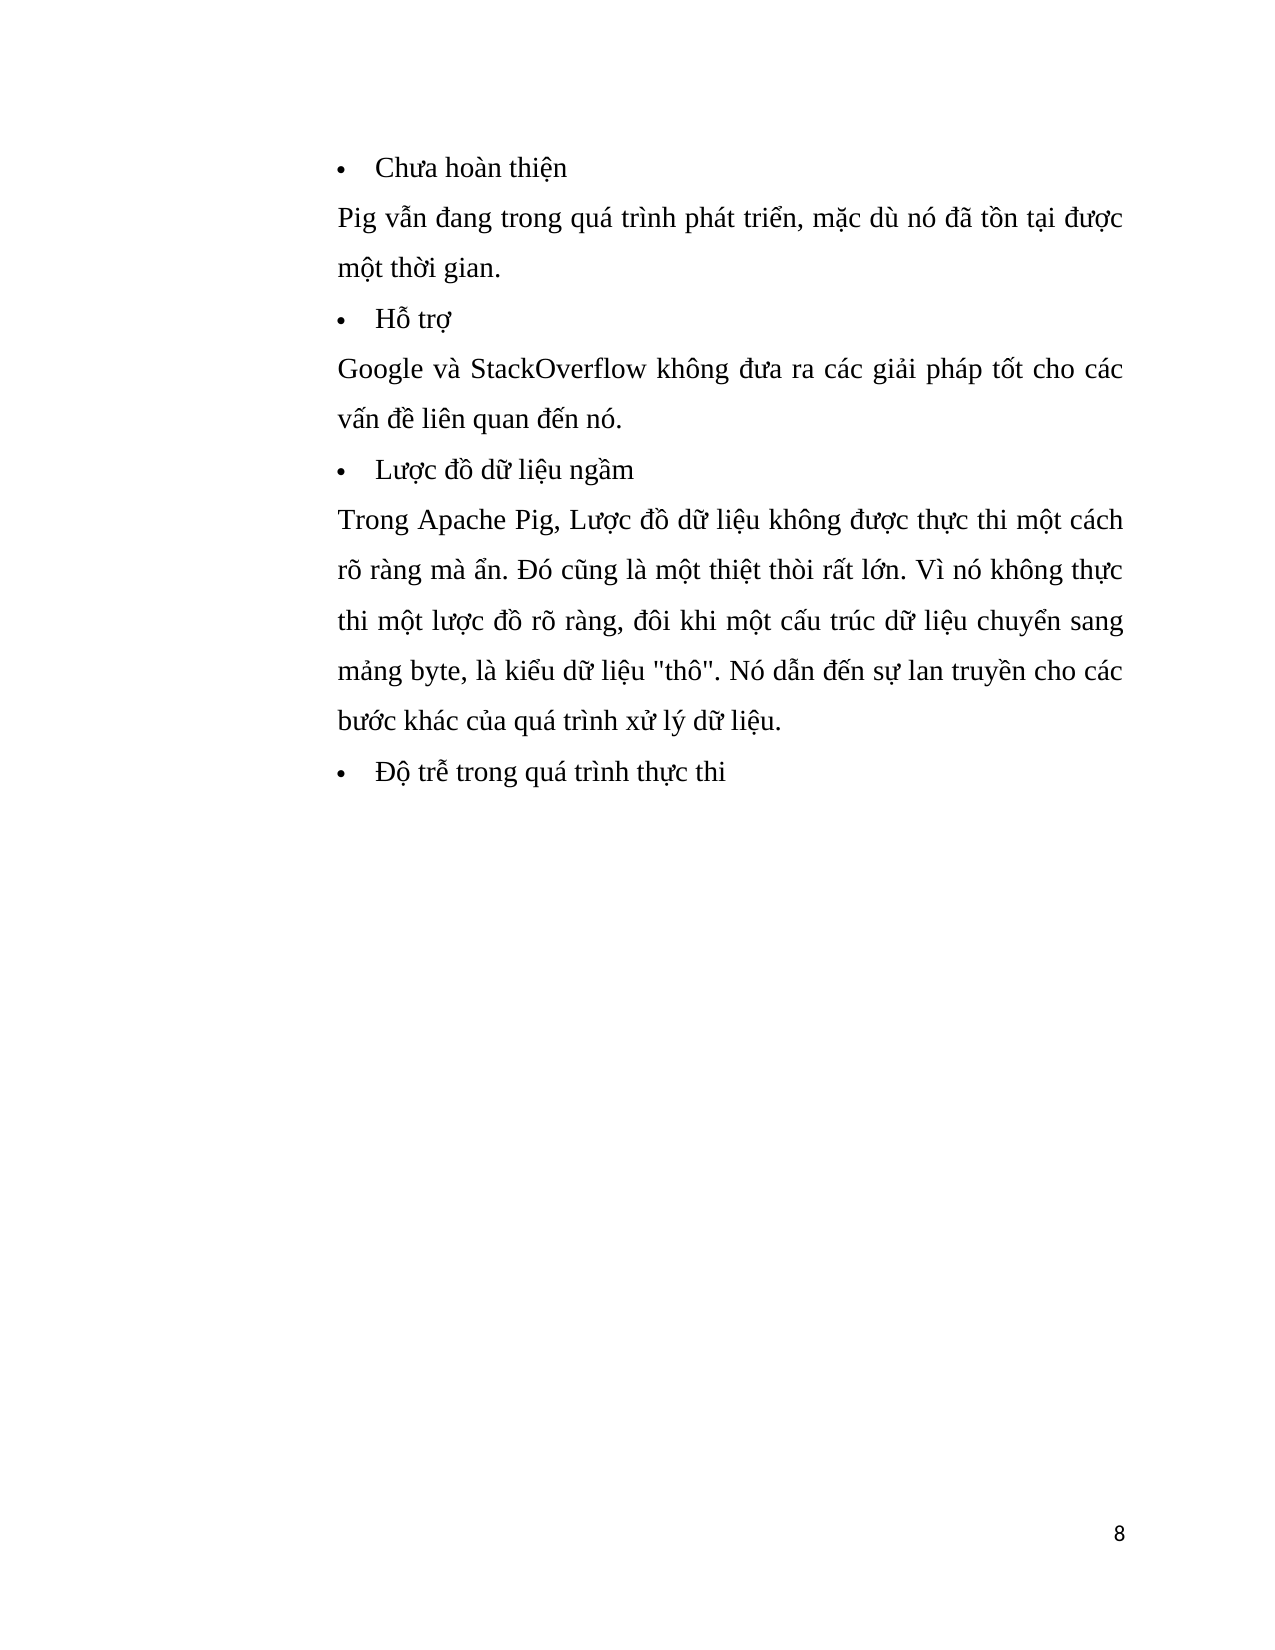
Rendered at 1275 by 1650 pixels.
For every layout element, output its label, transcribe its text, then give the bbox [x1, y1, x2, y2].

list Chưa hoàn thiện [337, 150, 1125, 183]
list Lược đồ dữ liệu ngầm [337, 452, 1125, 485]
list Hỗ trợ [337, 301, 1125, 334]
list Độ trễ trong quá trình thực thi [337, 754, 1125, 787]
list Google và StackOverflow không đưa ra các giải pháp tốt cho các vấn đề liên quan đến nó. [337, 351, 1125, 435]
list Trong Apache Pig, Lược đồ dữ liệu không được thực thi một cách rõ ràng mà ẩn. Đó cũng là một thiệt thòi rất lớn. Vì nó không thực thi một lược đồ rõ ràng, đôi khi một cấu trúc dữ liệu chuyển sang mảng byte, là kiểu dữ liệu "thô". Nó dẫn đến sự lan truyền cho các bước khác của quá trình xử lý dữ liệu. [337, 502, 1125, 737]
list Pig vẫn đang trong quá trình phát triển, mặc dù nó đã tồn tại được một thời gian. [337, 200, 1125, 284]
